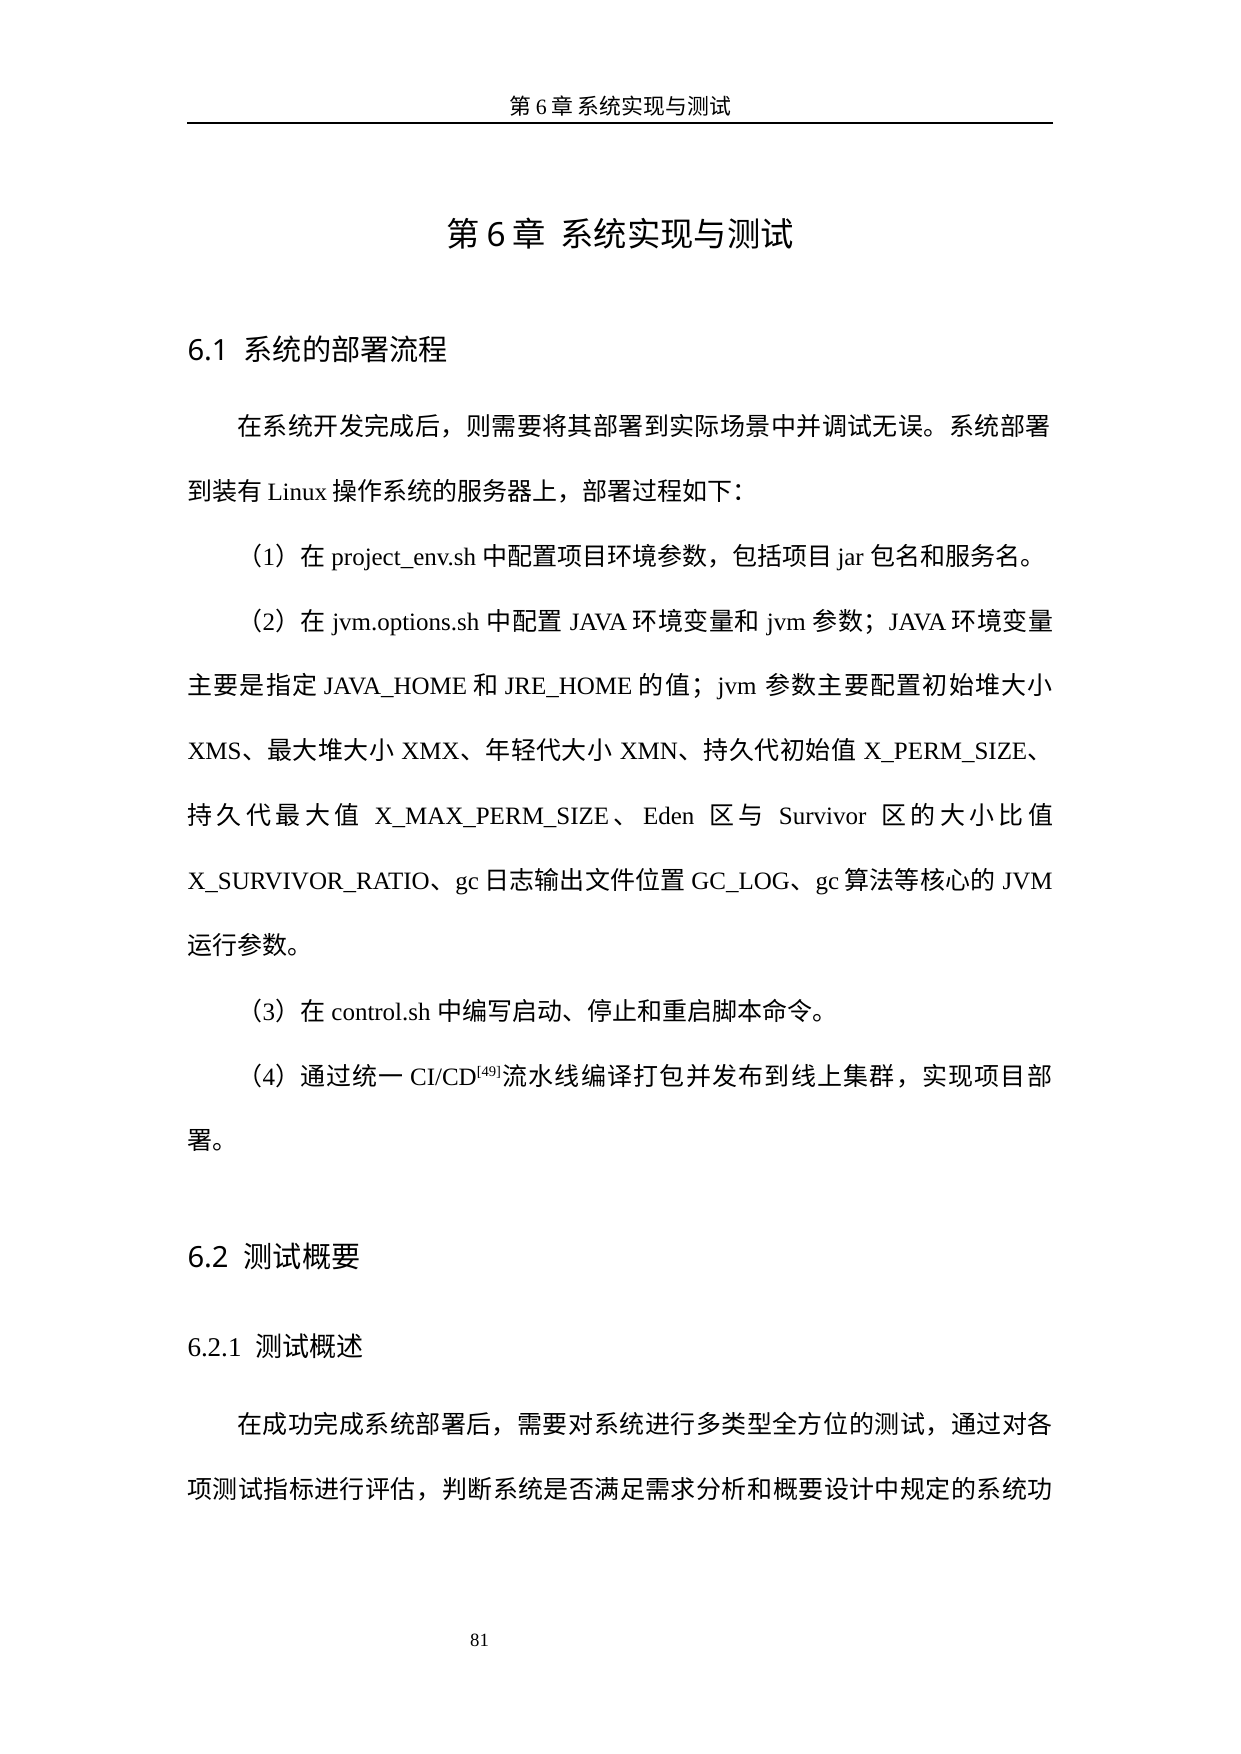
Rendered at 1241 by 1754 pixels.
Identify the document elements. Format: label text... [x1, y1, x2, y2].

text 6.2.1 测试概述 [187, 1312, 1053, 1377]
text 第6章 系统实现与测试 [187, 200, 1053, 265]
list 通过统一CI/CD[49]流水线编译打包并发布到线上集群，实现项目部署。 [187, 1042, 1053, 1172]
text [187, 1390, 1053, 1520]
list 在 control.sh 中编写启动、停止和重启脚本命令。 [187, 977, 1053, 1042]
text 6.2 测试概要 [187, 1222, 1053, 1287]
text 6.1 系统的部署流程 [187, 315, 1053, 380]
text 在系统开发完成后，则需要将其部署到实际场景中并调试无误。系统部署到装有Linux操作系统的服务器上，部署过程如下： [187, 392, 1053, 522]
list 在 project_env.sh 中配置项目环境参数，包括项目jar 包名和服务名。 [187, 522, 1053, 587]
list 在 jvm.options.sh 中配置 JAVA 环境变量和 jvm 参数；JAVA环境变量主要是指定JAVA_HOME和JRE_HOME的值；jvm 参数主要配置初始堆大小 XMS、最大堆大小 XMX、年轻代大小 XMN、持久代初始值 X_PERM_SIZE、持久代最大值 X_MAX_PERM_SIZE、Eden 区与 Survivor 区的大小比值 X_SURVIVOR_RATIO、gc日志输出文件位置GC_LOG、gc算法等核心的 JVM 运行参数。 [187, 587, 1053, 977]
